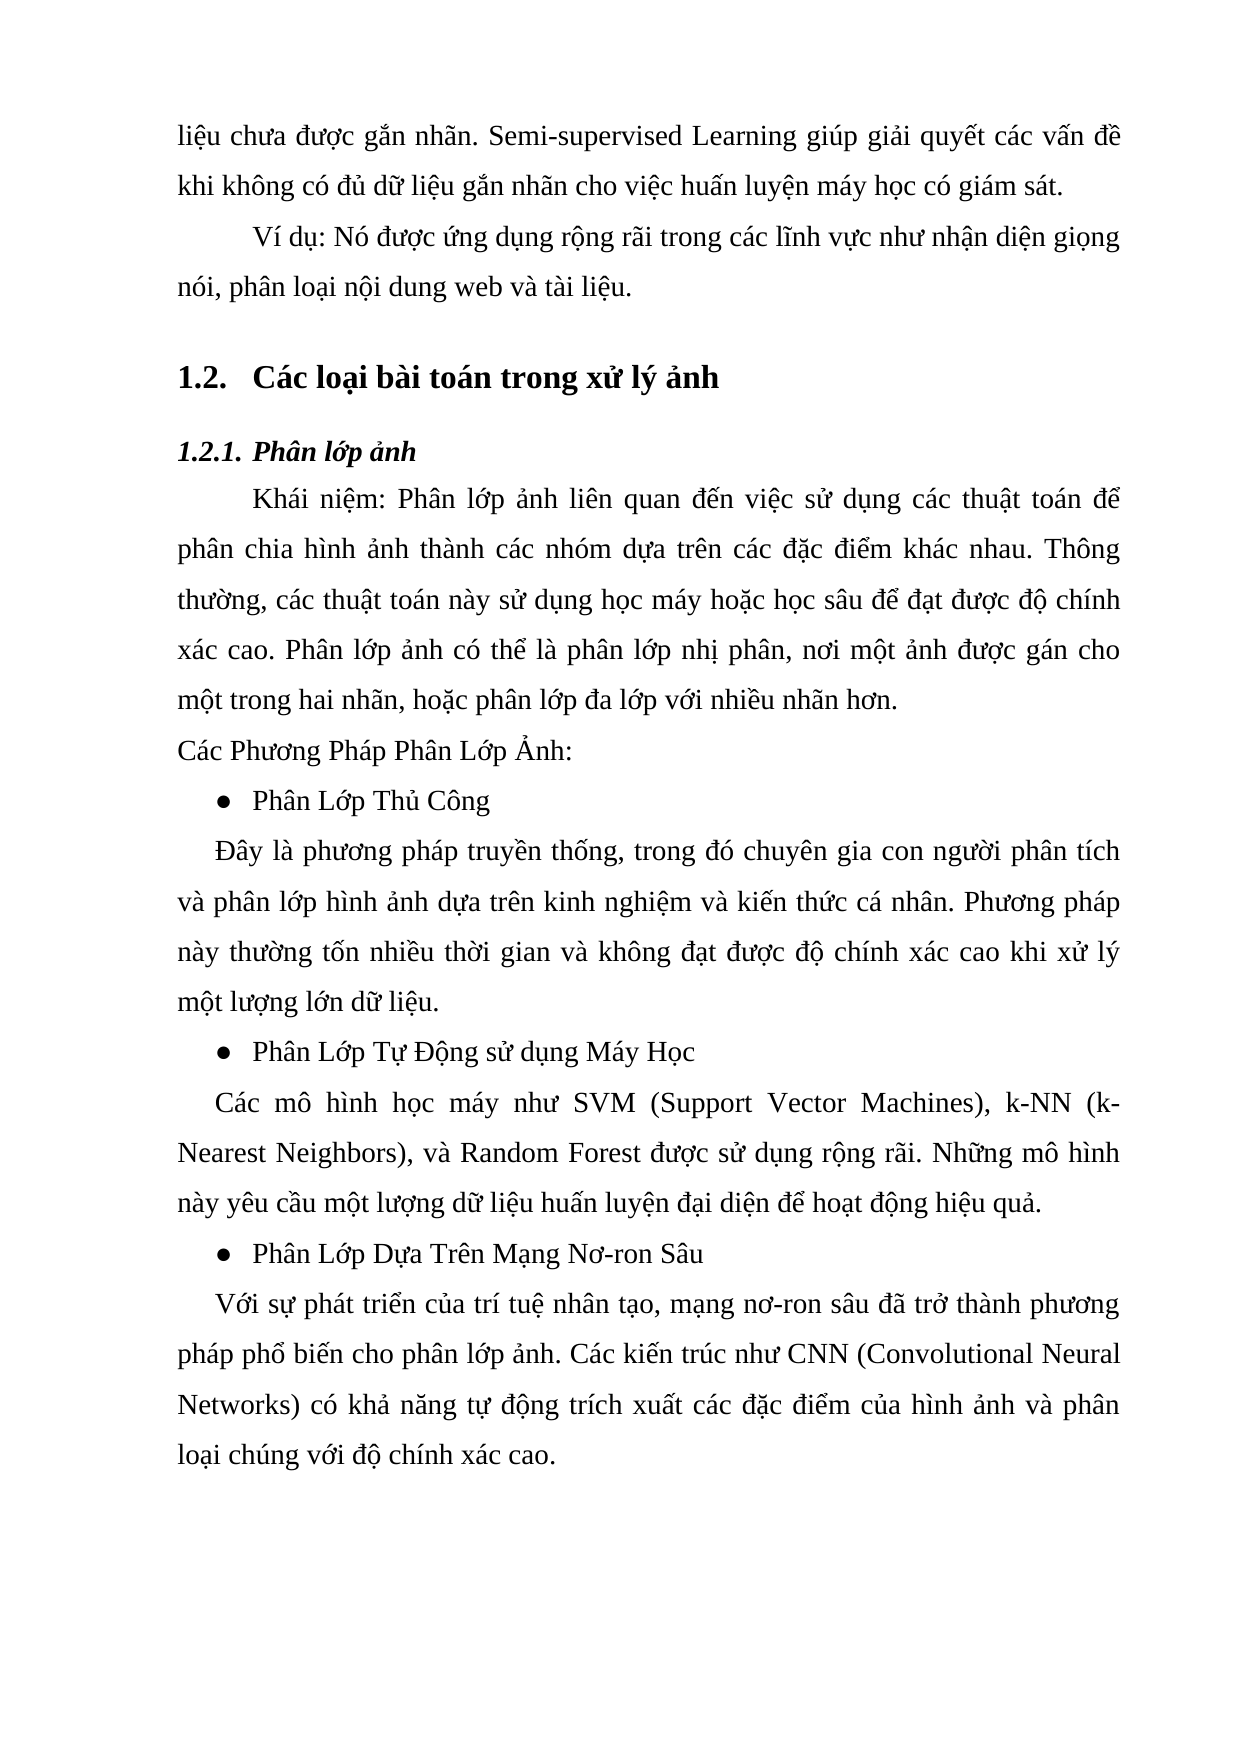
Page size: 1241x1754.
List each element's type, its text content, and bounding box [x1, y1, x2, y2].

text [177, 118, 1122, 202]
list Phân Lớp Dựa Trên Mạng Nơ-ron Sâu [214, 1236, 1122, 1269]
list Phân Lớp Thủ Công [214, 783, 1122, 817]
text Ví dụ: Nó được ứng dụng rộng rãi trong các lĩnh vực như nhận diện giọng nói, phân loại nội dung web và tài liệu. [177, 219, 1122, 303]
text Khái niệm: Phân lớp ảnh liên quan đến việc sử dụng các thuật toán để phân chia hình ảnh thành các nhóm dựa trên các đặc điểm khác nhau. Thông thường, các thuật toán này sử dụng học máy hoặc học sâu để đạt được độ chính xác cao. Phân lớp ảnh có thể là phân lớp nhị phân, nơi một ảnh được gán cho một trong hai nhãn, hoặc phân lớp đa lớp với nhiều nhãn hơn. [177, 481, 1122, 716]
list Phân Lớp Tự Động sử dụng Máy Học [214, 1034, 1122, 1068]
subtitle Phân lớp ảnh [177, 434, 1122, 468]
text Đây là phương pháp truyền thống, trong đó chuyên gia con người phân tích và phân lớp hình ảnh dựa trên kinh nghiệm và kiến thức cá nhân. Phương pháp này thường tốn nhiều thời gian và không đạt được độ chính xác cao khi xử lý một lượng lớn dữ liệu. [177, 833, 1122, 1018]
subtitle Các loại bài toán trong xử lý ảnh [177, 357, 1122, 395]
text Với sự phát triển của trí tuệ nhân tạo, mạng nơ-ron sâu đã trở thành phương pháp phổ biến cho phân lớp ảnh. Các kiến trúc như CNN (Convolutional Neural Networks) có khả năng tự động trích xuất các đặc điểm của hình ảnh và phân loại chúng với độ chính xác cao. [177, 1286, 1122, 1471]
text Các mô hình học máy như SVM (Support Vector Machines), k-NN (k-Nearest Neighbors), và Random Forest được sử dụng rộng rãi. Những mô hình này yêu cầu một lượng dữ liệu huấn luyện đại diện để hoạt động hiệu quả. [177, 1085, 1122, 1219]
text Các Phương Pháp Phân Lớp Ảnh: [177, 733, 1122, 766]
